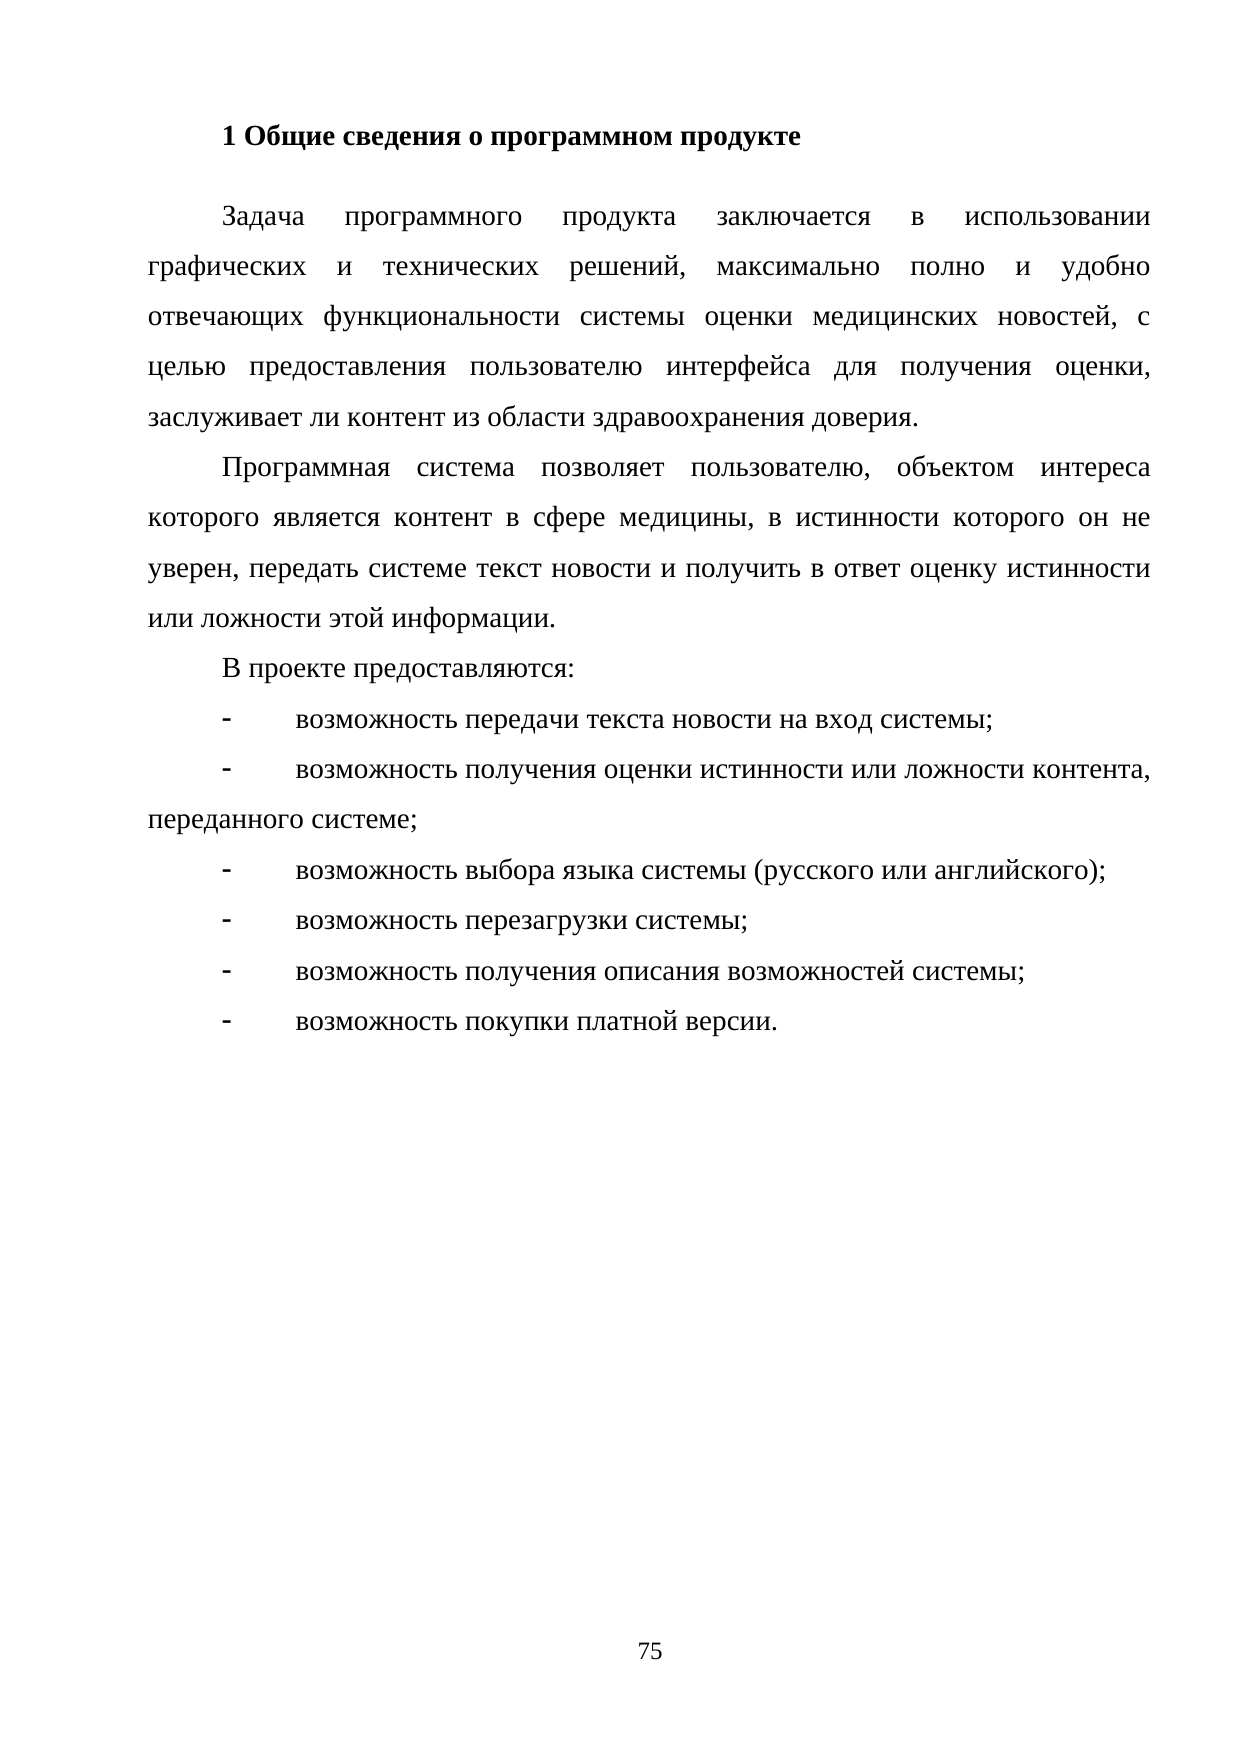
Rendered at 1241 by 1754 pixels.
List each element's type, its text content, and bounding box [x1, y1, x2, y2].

text Программная система позволяет пользователю, объектом интереса которого является контент в сфере медицины, в истинности которого он не уверен, передать системе текст новости и получить в ответ оценку истинности или ложности этой информации. [148, 449, 1152, 634]
list возможность получения оценки истинности или ложности контента, переданного системе; [148, 751, 1152, 835]
text 1 Общие сведения о программном продукте [148, 118, 1152, 152]
list возможность перезагрузки системы; [148, 902, 1152, 936]
text В проекте предоставляются: [148, 650, 1152, 684]
text Задача программного продукта заключается в использовании графических и технических решений, максимально полно и удобно отвечающих функциональности системы оценки медицинских новостей, с целью предоставления пользователю интерфейса для получения оценки, заслуживает ли контент из области здравоохранения доверия. [148, 198, 1152, 432]
list возможность выбора языка системы (русского или английского); [148, 852, 1152, 886]
list возможность покупки платной версии. [148, 1003, 1152, 1037]
list возможность получения описания возможностей системы; [148, 953, 1152, 986]
list возможность передачи текста новости на вход системы; [148, 701, 1152, 734]
